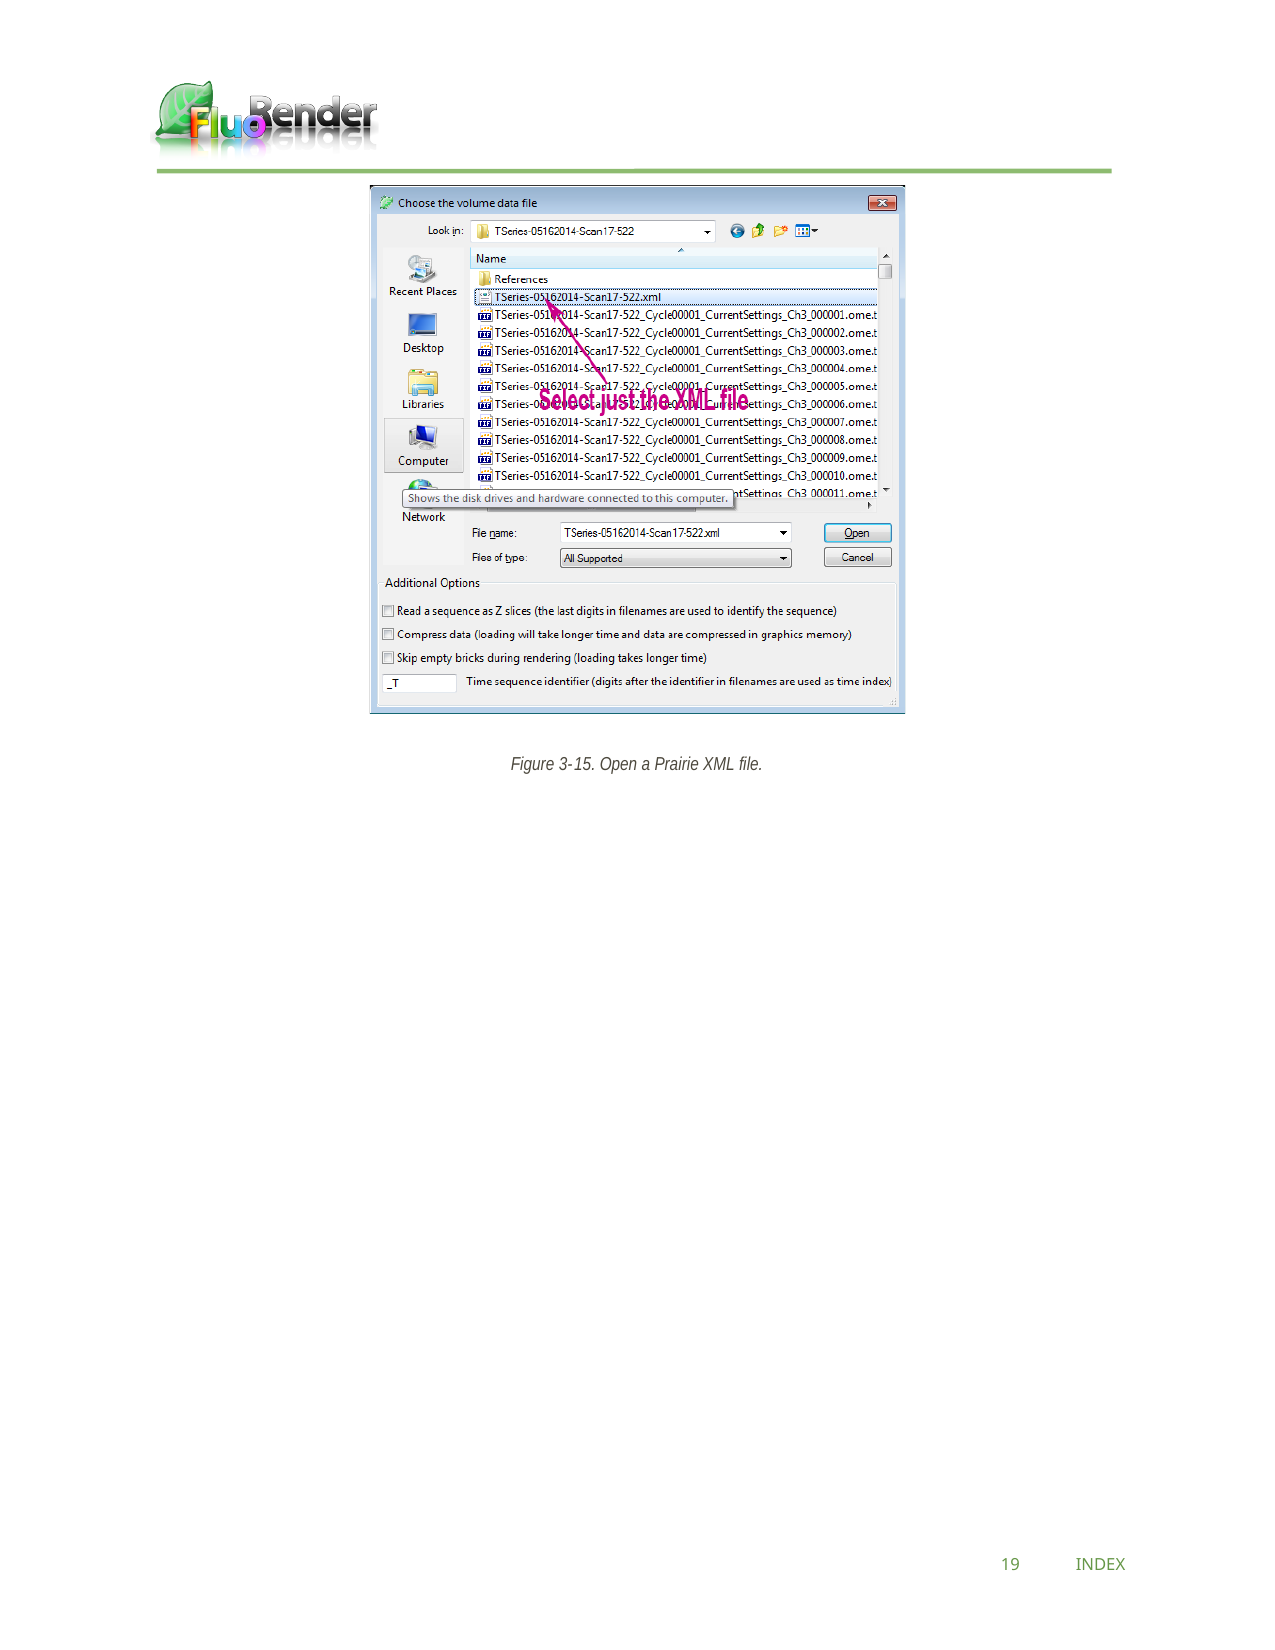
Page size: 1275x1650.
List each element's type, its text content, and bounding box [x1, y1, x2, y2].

picture [369, 185, 906, 714]
picture [150, 75, 379, 162]
